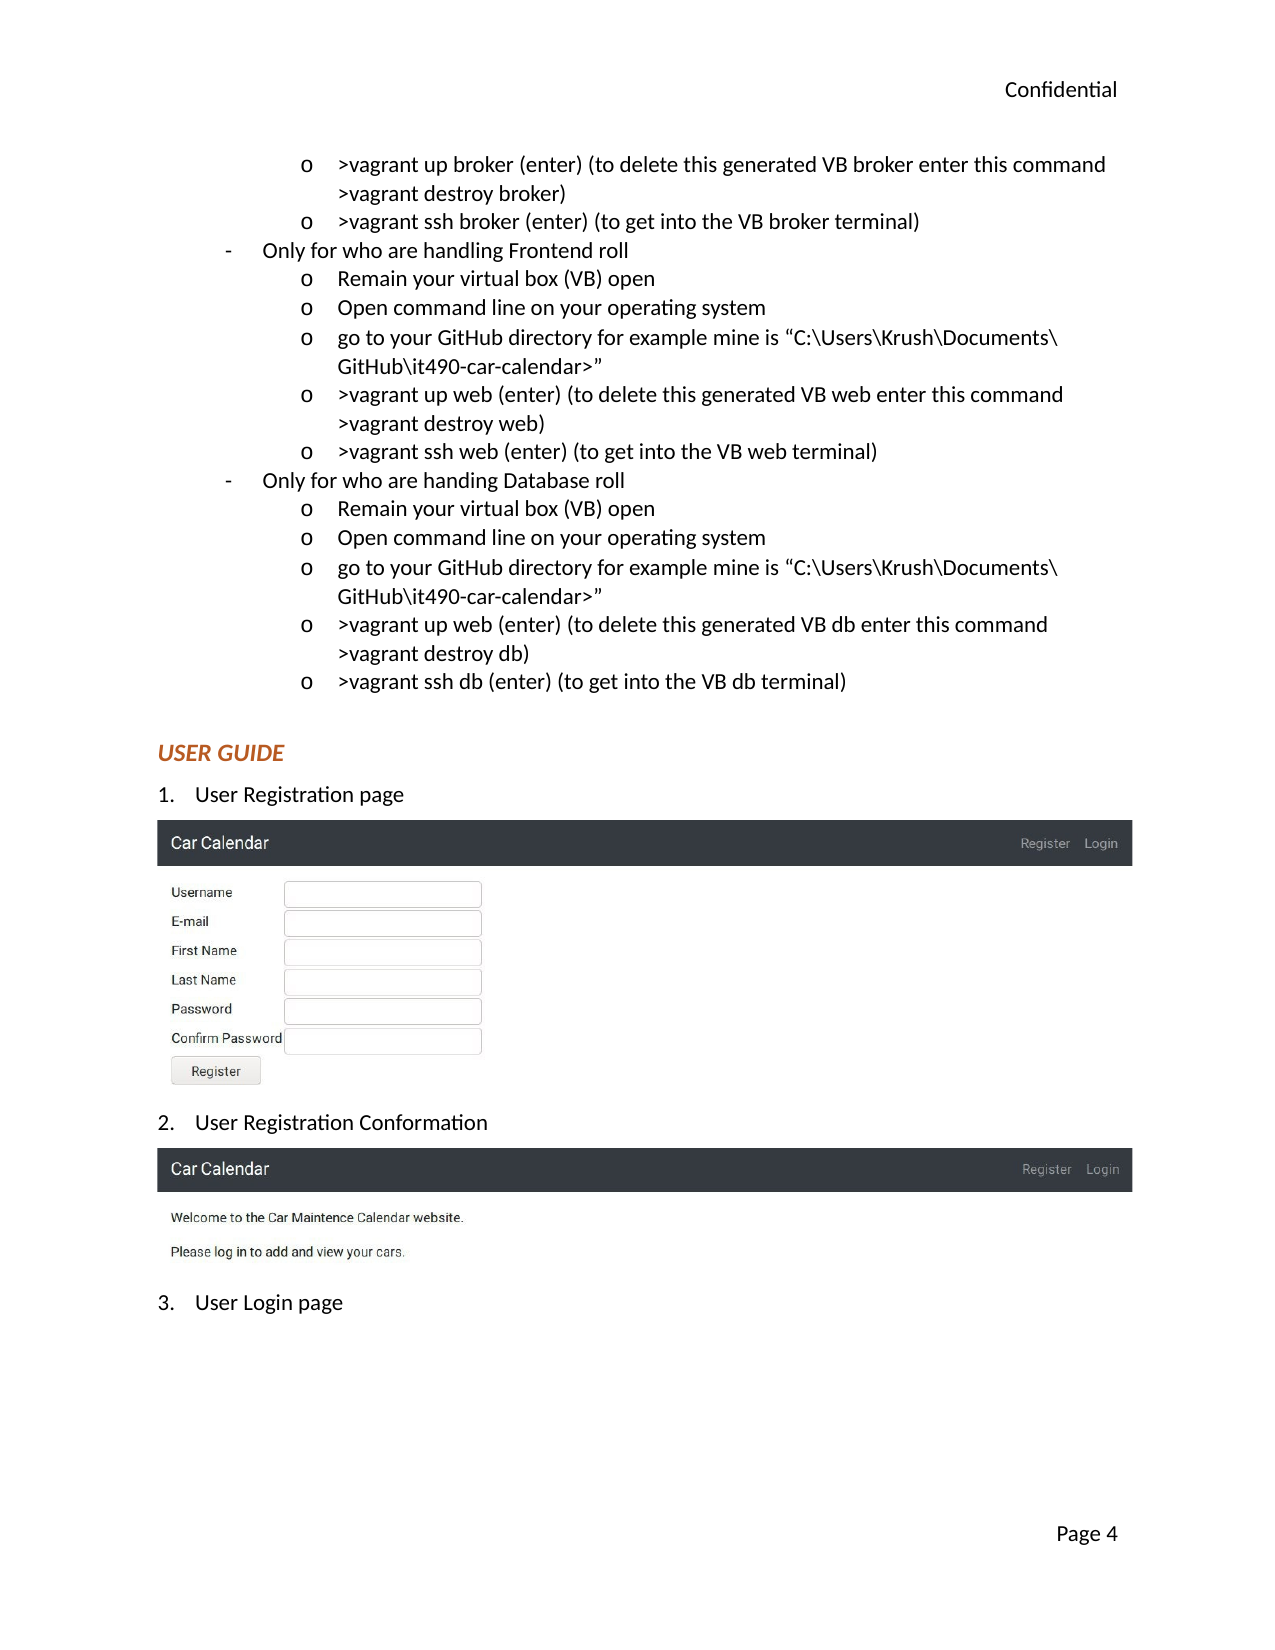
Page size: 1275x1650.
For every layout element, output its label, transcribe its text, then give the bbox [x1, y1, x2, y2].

list User Registration Conformation [157, 1108, 1117, 1136]
list Only for who are handling Frontend roll [225, 236, 1117, 264]
list >vagrant ssh broker (enter) (to get into the VB broker terminal) [300, 207, 1117, 236]
list Remain your virtual box (VB) open [300, 494, 1117, 523]
list >vagrant up broker (enter) (to delete this generated VB broker enter this command >vagrant destroy broker) [300, 150, 1117, 207]
list User Registration page [157, 780, 1117, 808]
list Open command line on your operating system [300, 293, 1117, 323]
list go to your GitHub directory for example mine is “C:\Users\Krush\Documents\GitHub\it490-car-calendar>” [300, 553, 1117, 610]
picture [157, 820, 1133, 1096]
subtitle USER GUIDE [157, 737, 1117, 767]
list >vagrant ssh web (enter) (to get into the VB web terminal) [300, 437, 1117, 466]
list Only for who are handing Database roll [225, 466, 1117, 494]
list go to your GitHub directory for example mine is “C:\Users\Krush\Documents\GitHub\it490-car-calendar>” [300, 323, 1117, 380]
list >vagrant ssh db (enter) (to get into the VB db terminal) [300, 667, 1117, 696]
list Open command line on your operating system [300, 523, 1117, 553]
list User Login page [157, 1288, 1117, 1316]
picture [157, 1148, 1133, 1276]
list >vagrant up web (enter) (to delete this generated VB db enter this command >vagrant destroy db) [300, 610, 1117, 667]
list >vagrant up web (enter) (to delete this generated VB web enter this command >vagrant destroy web) [300, 380, 1117, 437]
list Remain your virtual box (VB) open [300, 264, 1117, 293]
